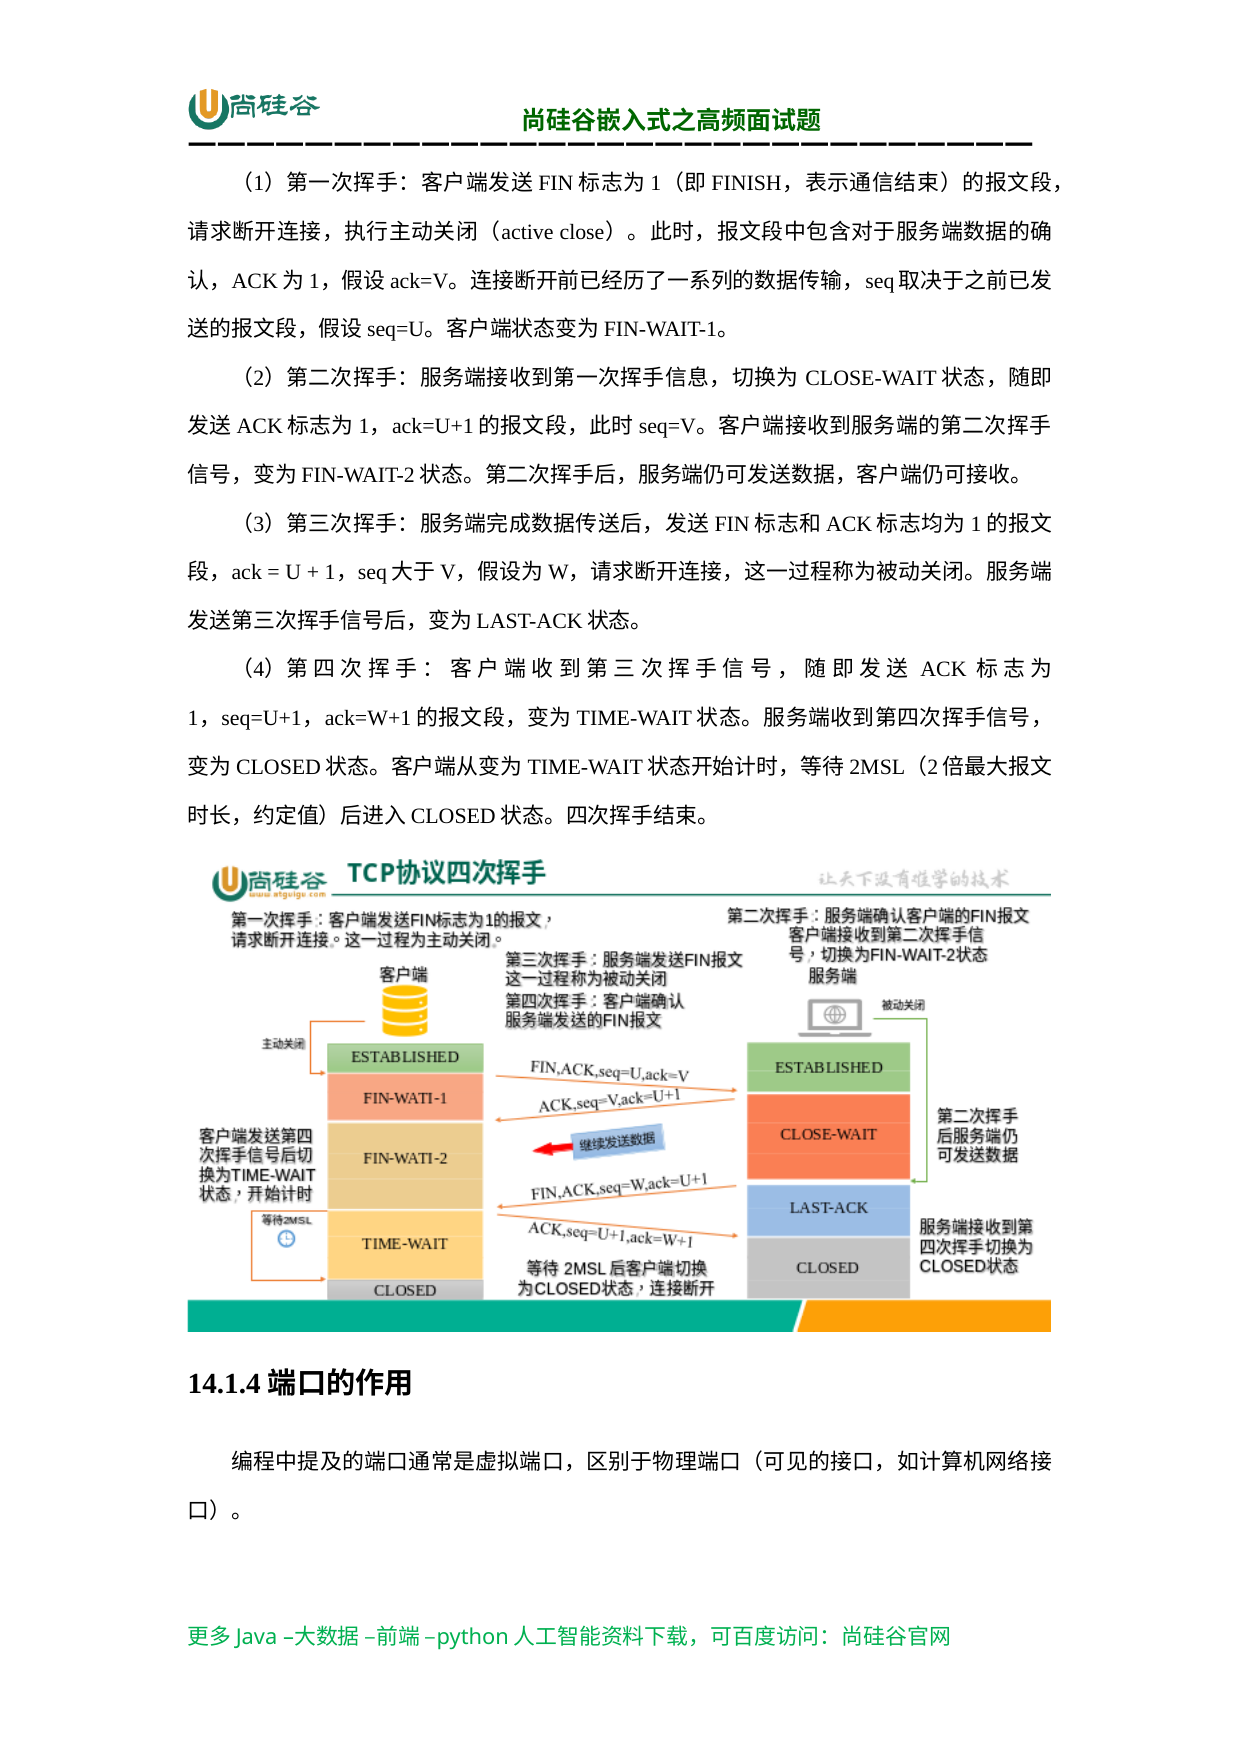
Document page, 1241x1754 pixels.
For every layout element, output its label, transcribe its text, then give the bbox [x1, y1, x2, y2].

text 第四次挥手：客户端收到第三次挥手信号，随即发送ACK标志为1，seq=U+1，ack=W+1的报文段，变为TIME-WAIT状态。服务端收到第四次挥手信号，变为CLOSED状态。客户端从变为TIME-WAIT状态开始计时，等待2MSL（2倍最大报文时长，约定值）后进入CLOSED状态。四次挥手结束。 [187, 651, 1053, 830]
picture [187, 88, 320, 130]
text 第二次挥手：服务端接收到第一次挥手信息，切换为CLOSE-WAIT状态，随即发送ACK标志为1，ack=U+1的报文段，此时seq=V。客户端接收到服务端的第二次挥手信号，变为FIN-WAIT-2状态。第二次挥手后，服务端仍可发送数据，客户端仍可接收。 [187, 359, 1053, 489]
text 编程中提及的端口通常是虚拟端口，区别于物理端口（可见的接口，如计算机网络接口）。 [187, 1443, 1053, 1525]
text 端口的作用 [187, 1348, 1053, 1413]
text 第三次挥手：服务端完成数据传送后，发送FIN标志和ACK标志均为1的报文段，ack = U + 1，seq大于V，假设为W，请求断开连接，这一过程称为被动关闭。服务端发送第三次挥手信号后，变为LAST-ACK状态。 [187, 505, 1053, 635]
text 第一次挥手：客户端发送FIN标志为1（即FINISH，表示通信结束）的报文段，请求断开连接，执行主动关闭（active close）。此时，报文段中包含对于服务端数据的确认，ACK为 1，假设ack=V。连接断开前已经历了一系列的数据传输，seq取决于之前已发送的报文段，假设seq=U。客户端状态变为FIN-WAIT-1。 [187, 165, 1053, 343]
